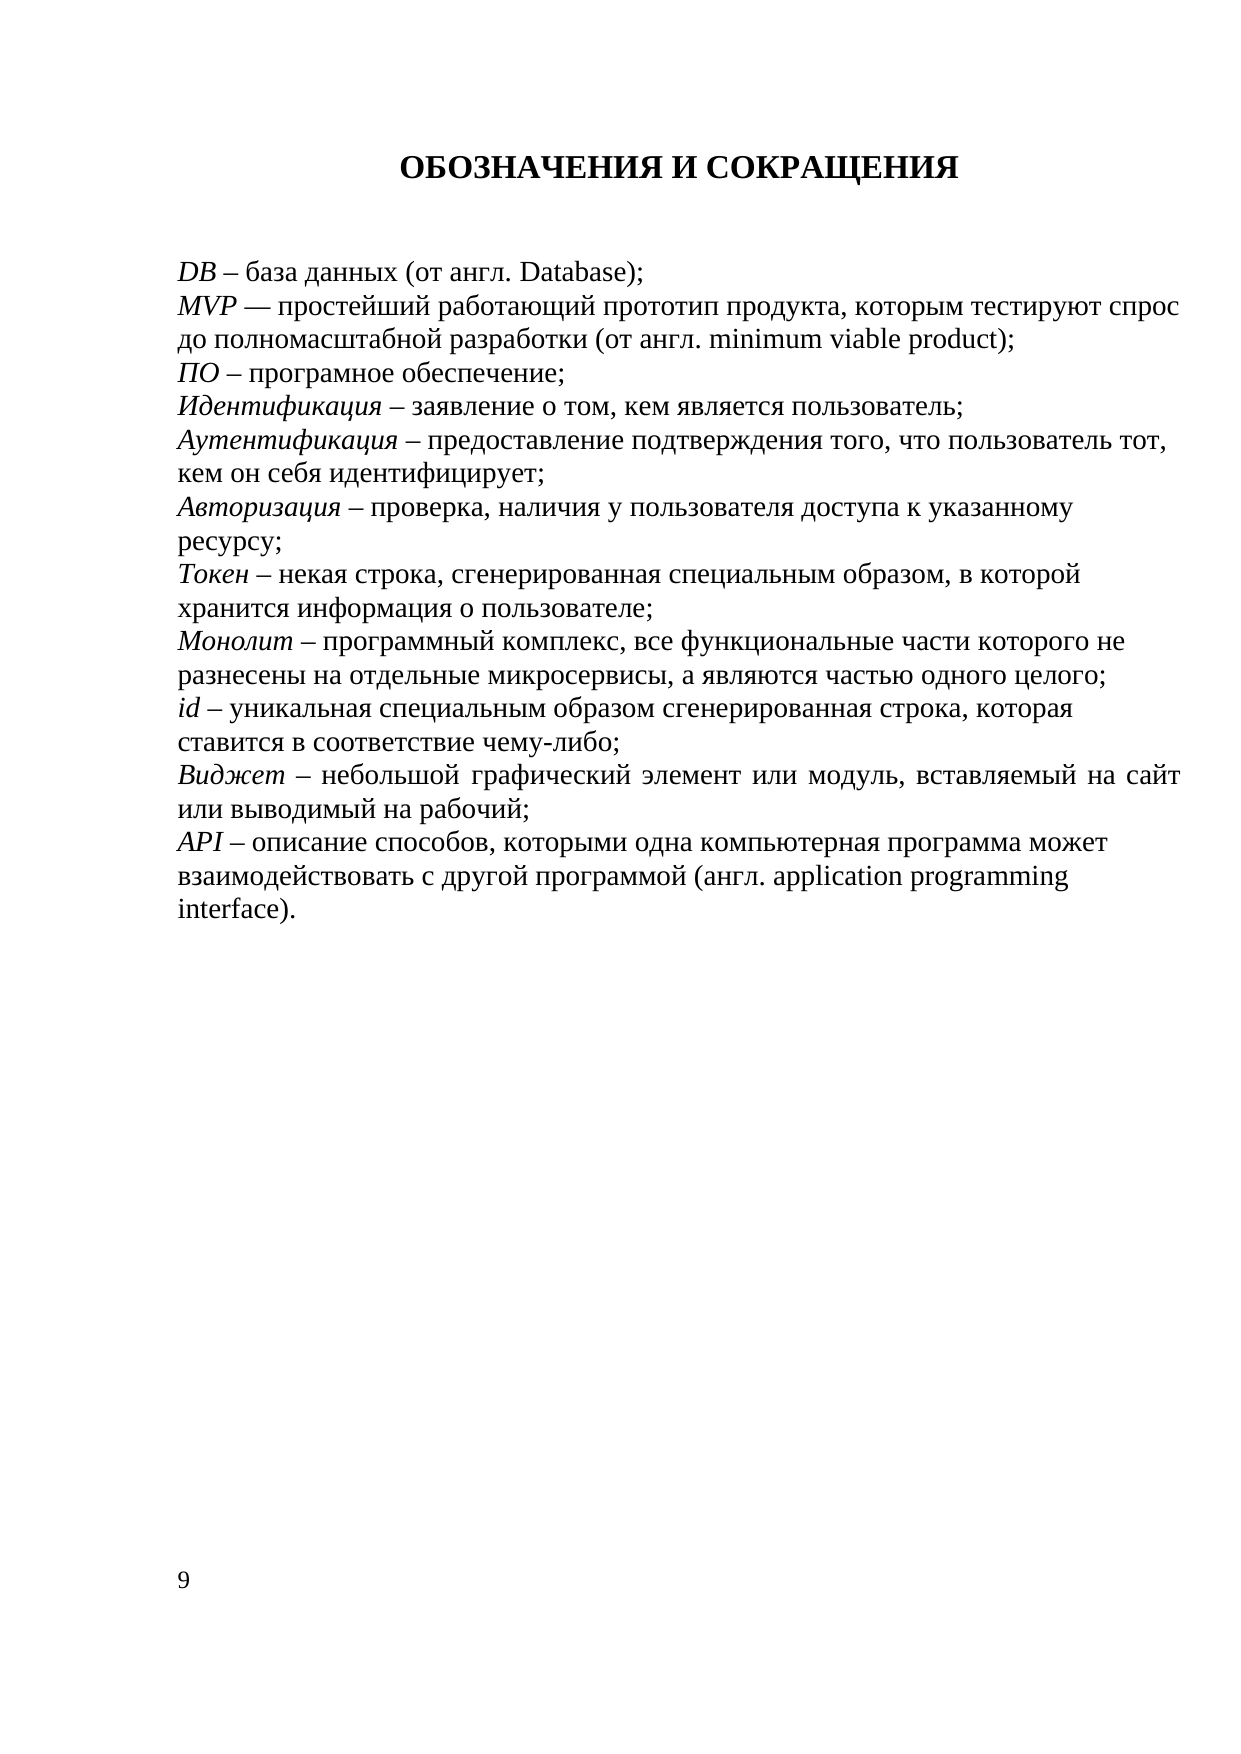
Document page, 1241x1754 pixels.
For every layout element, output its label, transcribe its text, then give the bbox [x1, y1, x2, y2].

text Авторизация – проверка, наличия у пользователя доступа к указанному ресурсу; [177, 489, 1181, 556]
text ОБОЗНАЧЕНИЯ И СОКРАЩЕНИЯ [177, 147, 1181, 185]
text DB – база данных (от англ. Database); [177, 254, 1181, 288]
text ПО – програмное обеспечение; [177, 355, 1181, 388]
text Монолит – программный комплекс, все функциональные части которого не разнесены на отдельные микросервисы, а являются частью одного целого; [177, 623, 1181, 690]
text MVP — простейший работающий прототип продукта, которым тестируют спрос до полномасштабной разработки (от англ. minimum viable product); [177, 288, 1181, 355]
text Аутентификация – предоставление подтверждения того, что пользователь тот, кем он себя идентифицирует; [177, 422, 1181, 489]
text id – уникальная специальным образом сгенерированная строка, которая ставится в соответствие чему-либо; [177, 690, 1181, 757]
text Идентификация – заявление о том, кем является пользователь; [177, 388, 1181, 422]
text Токен – некая строка, сгенерированная специальным образом, в которой хранится информация о пользователе; [177, 556, 1181, 623]
text Виджет – небольшой графический элемент или модуль, вставляемый на сайт или выводимый на рабочий; [177, 757, 1181, 824]
text API – описание способов, которыми одна компьютерная программа может взаимодействовать с другой программой (англ. application programming interface). [177, 824, 1181, 925]
